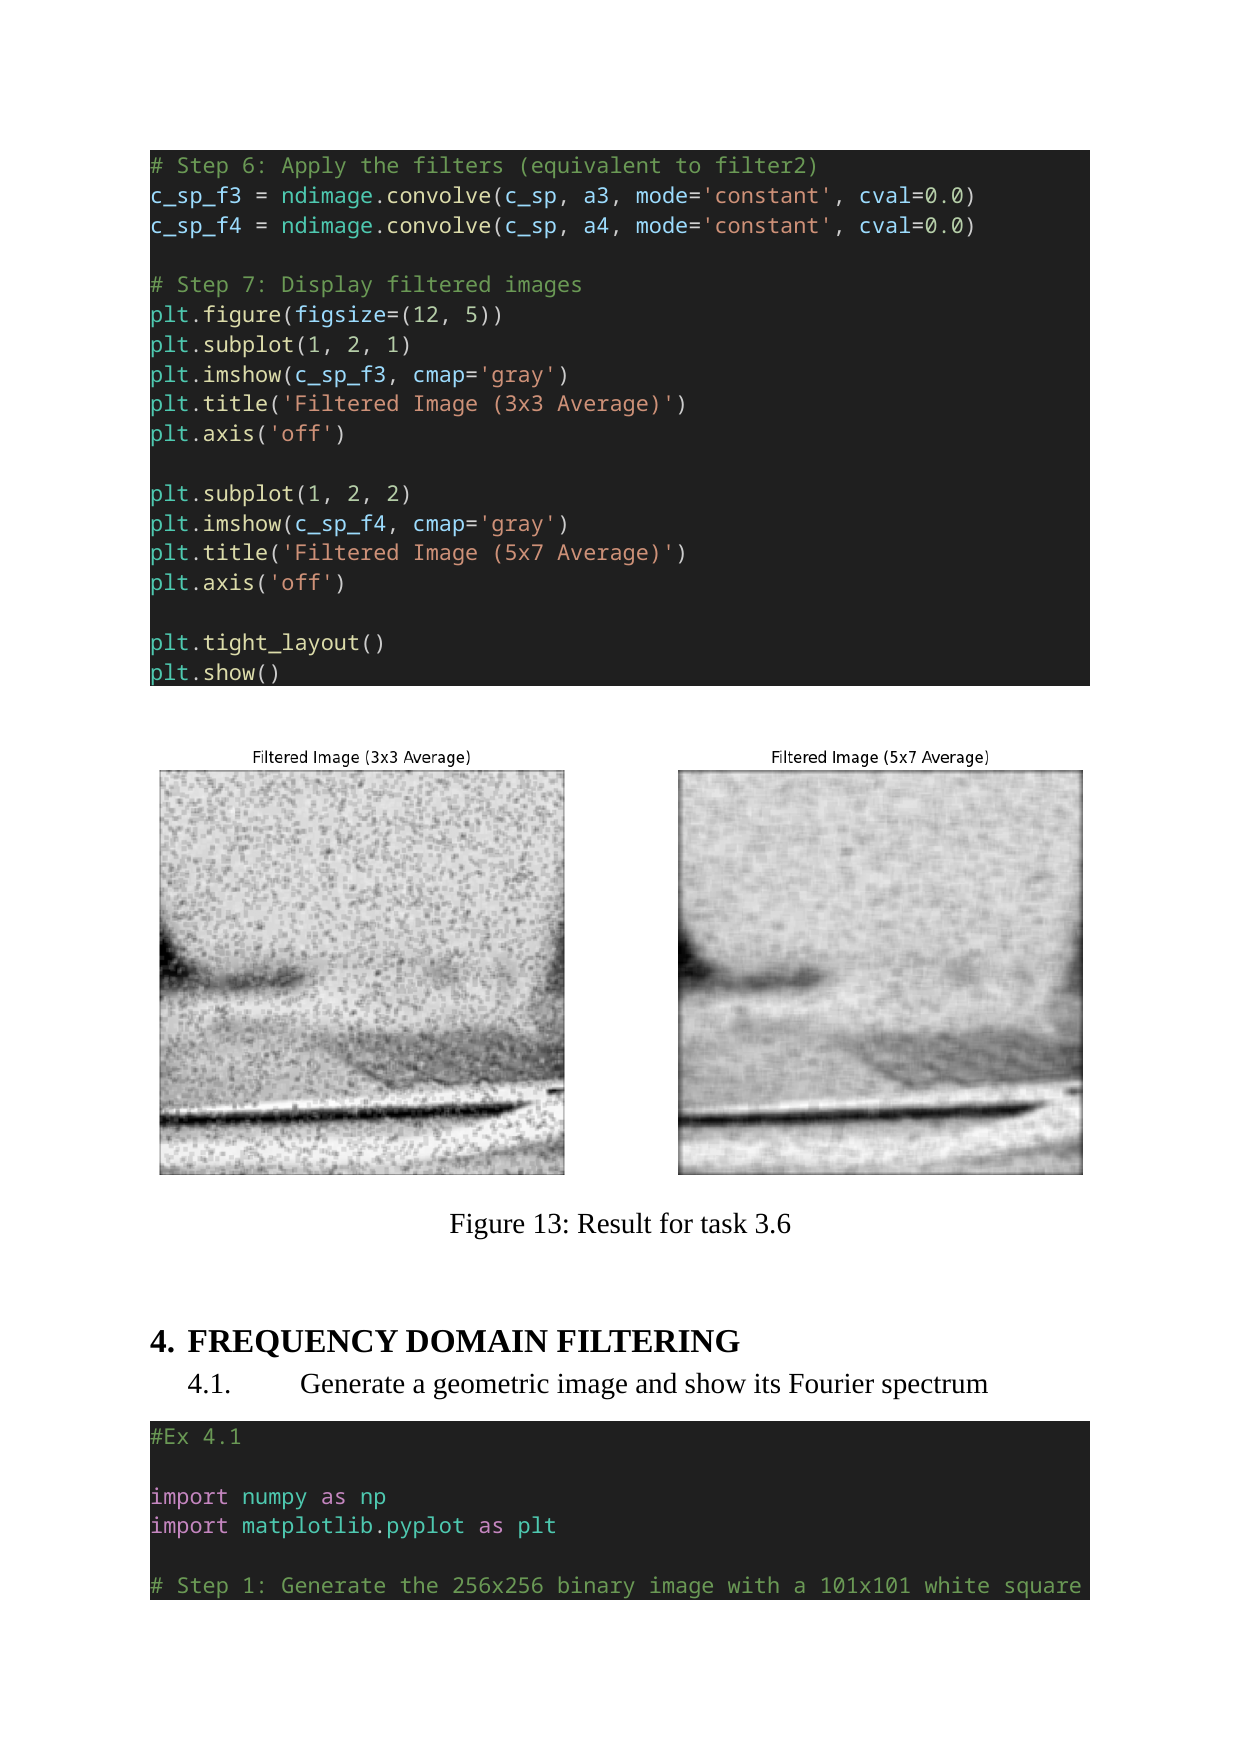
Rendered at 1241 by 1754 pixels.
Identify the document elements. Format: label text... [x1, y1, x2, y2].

list FREQUENCY DOMAIN FILTERING [150, 1322, 1090, 1360]
text plt.subplot(1, 2, 1) [150, 329, 1090, 358]
text # Step 1: Generate the 256x256 binary image with a 101x101 white square [150, 1570, 1090, 1600]
text Figure 13: Result for task 3.6 [150, 1206, 1090, 1239]
text plt.axis('off') [150, 567, 1090, 597]
text plt.show() [150, 656, 1090, 686]
list Generate a geometric image and show its Fourier spectrum [187, 1366, 1090, 1399]
text plt.imshow(c_sp_f3, cmap='gray') [150, 358, 1090, 388]
text import numpy as np [150, 1481, 1090, 1510]
text plt.subplot(1, 2, 2) [150, 478, 1090, 507]
text c_sp_f4 = ndimage.convolve(c_sp, a4, mode='constant', cval=0.0) [150, 209, 1090, 239]
text #Ex 4.1 [150, 1421, 1090, 1451]
text plt.title('Filtered Image (3x3 Average)') [150, 388, 1090, 418]
text plt.axis('off') [150, 418, 1090, 448]
text plt.figure(figsize=(12, 5)) [150, 299, 1090, 329]
text # Step 7: Display filtered images [150, 269, 1090, 299]
text plt.imshow(c_sp_f4, cmap='gray') [150, 507, 1090, 537]
text plt.tight_layout() [150, 627, 1090, 656]
text c_sp_f3 = ndimage.convolve(c_sp, a3, mode='constant', cval=0.0) [150, 180, 1090, 209]
text # Step 6: Apply the filters (equivalent to filter2) [150, 150, 1090, 180]
picture [150, 741, 1091, 1184]
text plt.title('Filtered Image (5x7 Average)') [150, 537, 1090, 567]
text import matplotlib.pyplot as plt [150, 1510, 1090, 1540]
